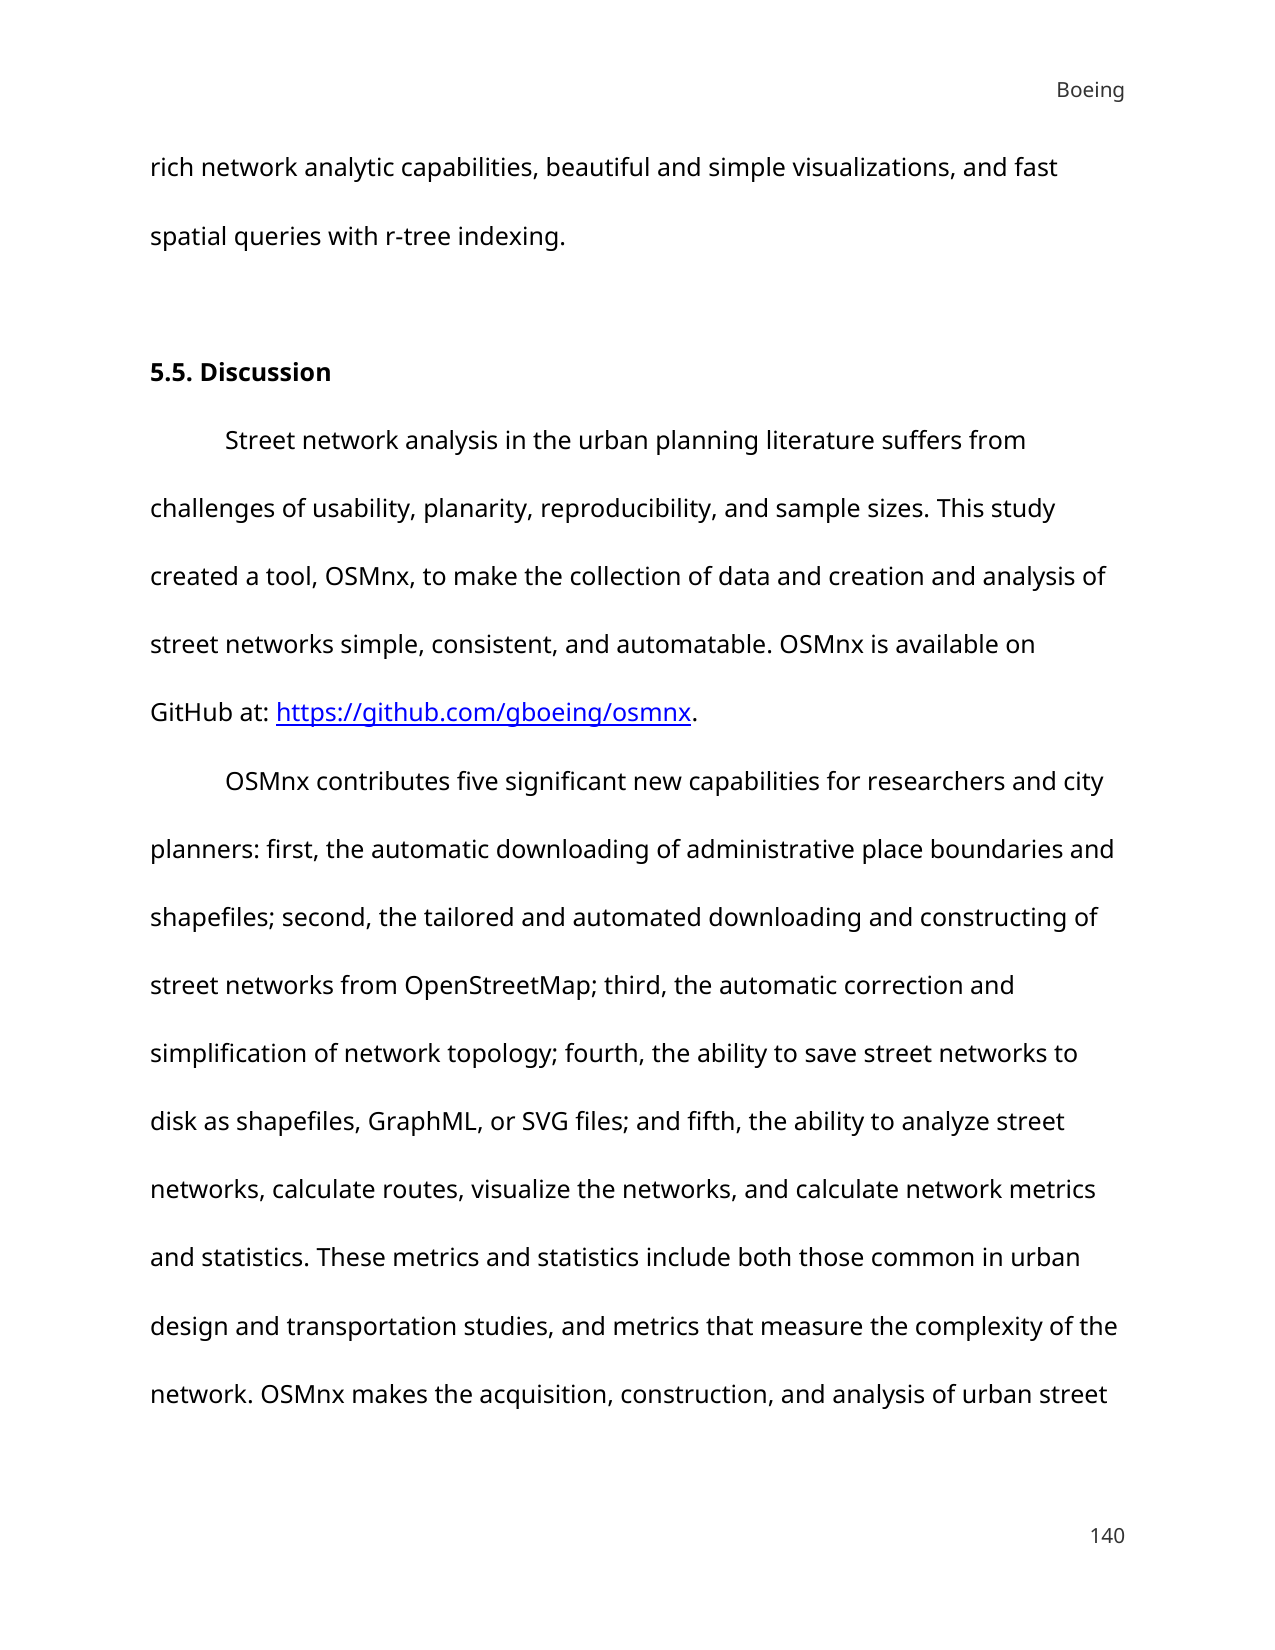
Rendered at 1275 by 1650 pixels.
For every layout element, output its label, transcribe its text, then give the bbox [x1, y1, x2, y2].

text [150, 763, 1125, 1410]
subtitle Discussion [150, 354, 1125, 388]
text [150, 150, 1125, 252]
text Street network analysis in the urban planning literature suffers from challenges of usability, planarity, reproducibility, and sample sizes. This study created a tool, OSMnx, to make the collection of data and creation and analysis of street networks simple, consistent, and automatable. OSMnx is available on GitHub at: https://github.com/gboeing/osmnx. [150, 422, 1125, 729]
